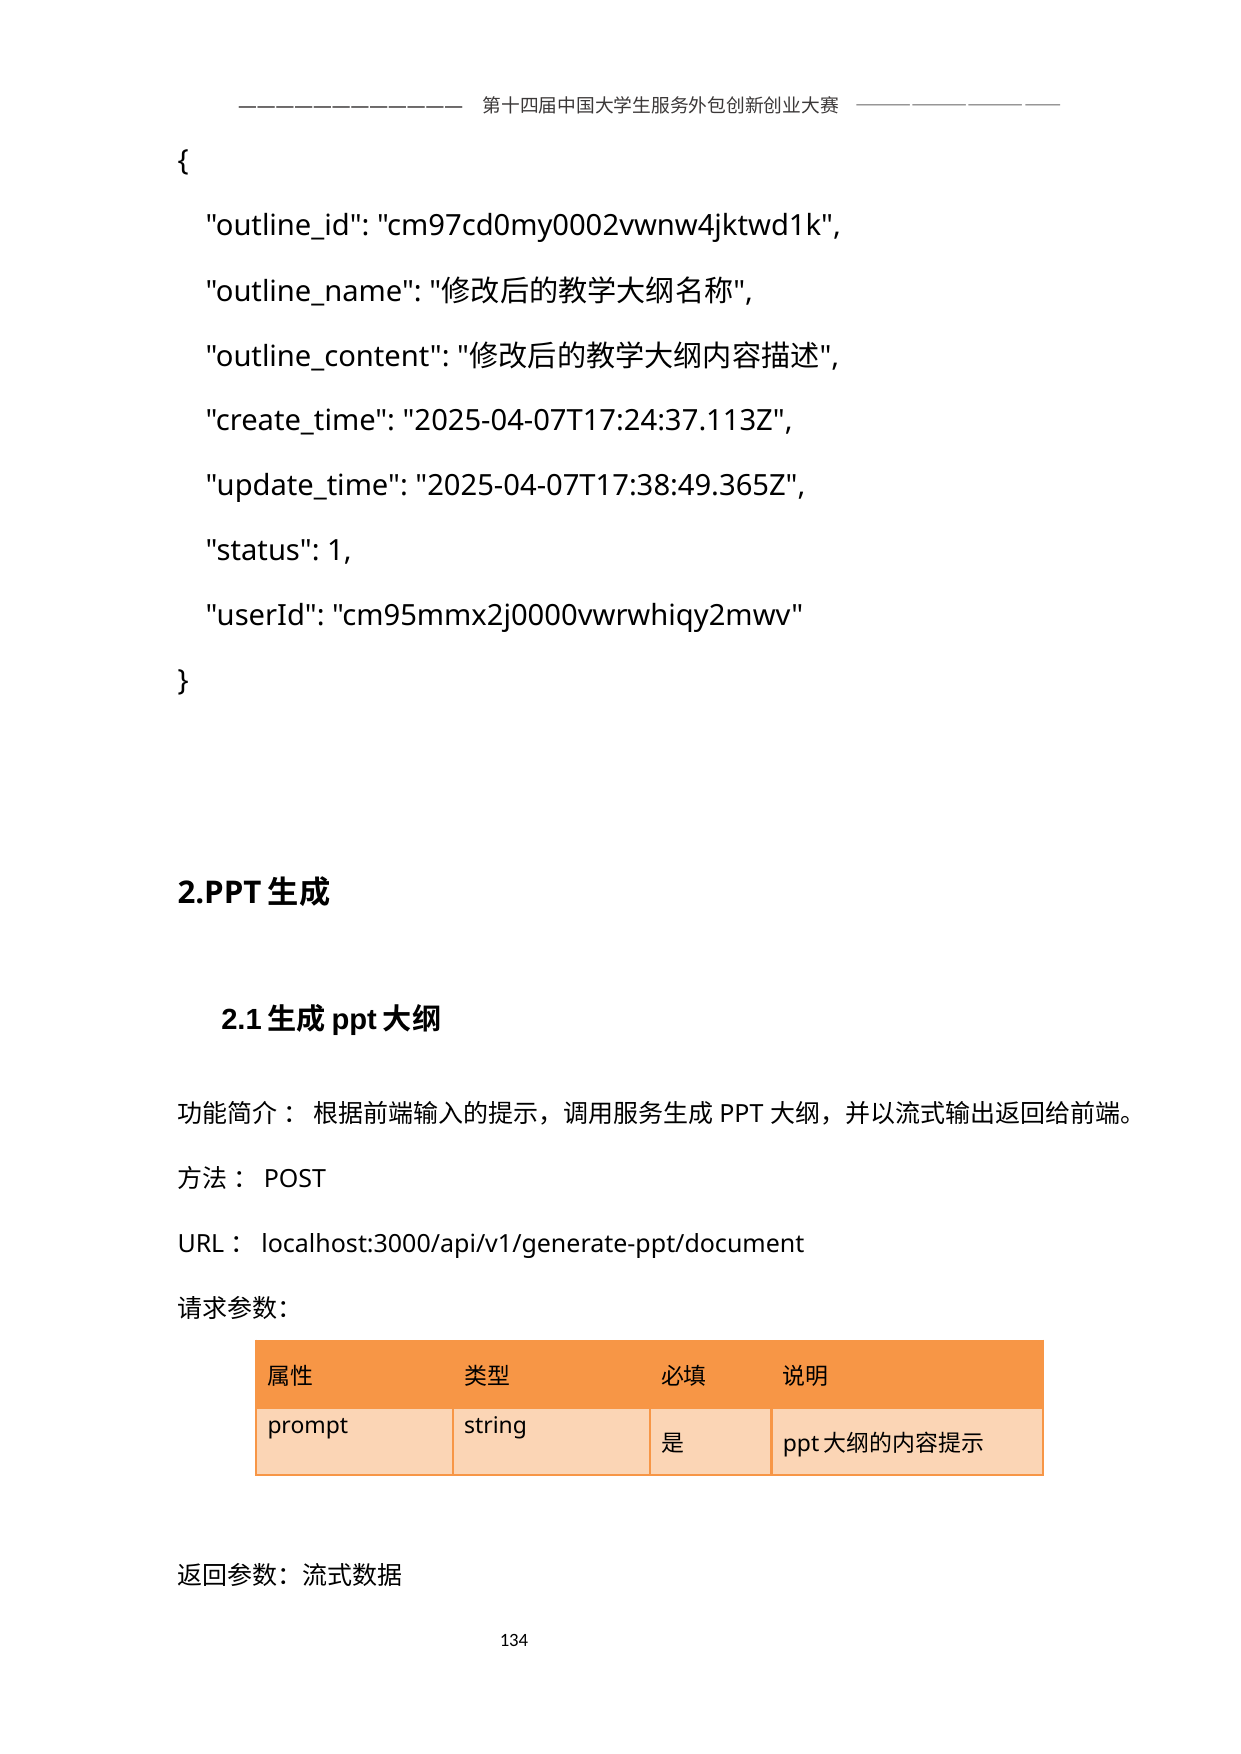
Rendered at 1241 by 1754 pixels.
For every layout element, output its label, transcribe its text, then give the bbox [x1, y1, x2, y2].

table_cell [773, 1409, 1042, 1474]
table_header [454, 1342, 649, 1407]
text "update_time": "2025-04-07T17:38:49.365Z", [177, 451, 1122, 516]
text 返回参数：流式数据 [177, 1541, 1122, 1606]
text "outline_content": "修改后的教学大纲内容描述", [177, 321, 1122, 386]
text 功能简介 ： 根据前端输入的提示，调用服务生成 PPT 大纲，并以流式输出返回给前端。 [177, 1079, 1122, 1144]
text URL ： localhost:3000/api/v1/generate-ppt/document [177, 1209, 1122, 1274]
subtitle 2.1生成ppt大纲 [177, 984, 1122, 1049]
text "status": 1, [177, 516, 1122, 581]
text 请求参数： [177, 1274, 1122, 1339]
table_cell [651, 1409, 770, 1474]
text 2.PPT生成 [177, 858, 1122, 923]
text "create_time": "2025-04-07T17:24:37.113Z", [177, 386, 1122, 451]
text 方法 ： POST [177, 1144, 1122, 1209]
text "outline_id": "cm97cd0my0002vwnw4jktwd1k", [177, 191, 1122, 256]
text { [177, 126, 1122, 191]
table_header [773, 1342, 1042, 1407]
text } [177, 646, 1122, 711]
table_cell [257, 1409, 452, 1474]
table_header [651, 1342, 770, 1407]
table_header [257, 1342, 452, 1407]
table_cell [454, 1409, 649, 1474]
text "outline_name": "修改后的教学大纲名称", [177, 256, 1122, 321]
text "userId": "cm95mmx2j0000vwrwhiqy2mwv" [177, 581, 1122, 646]
